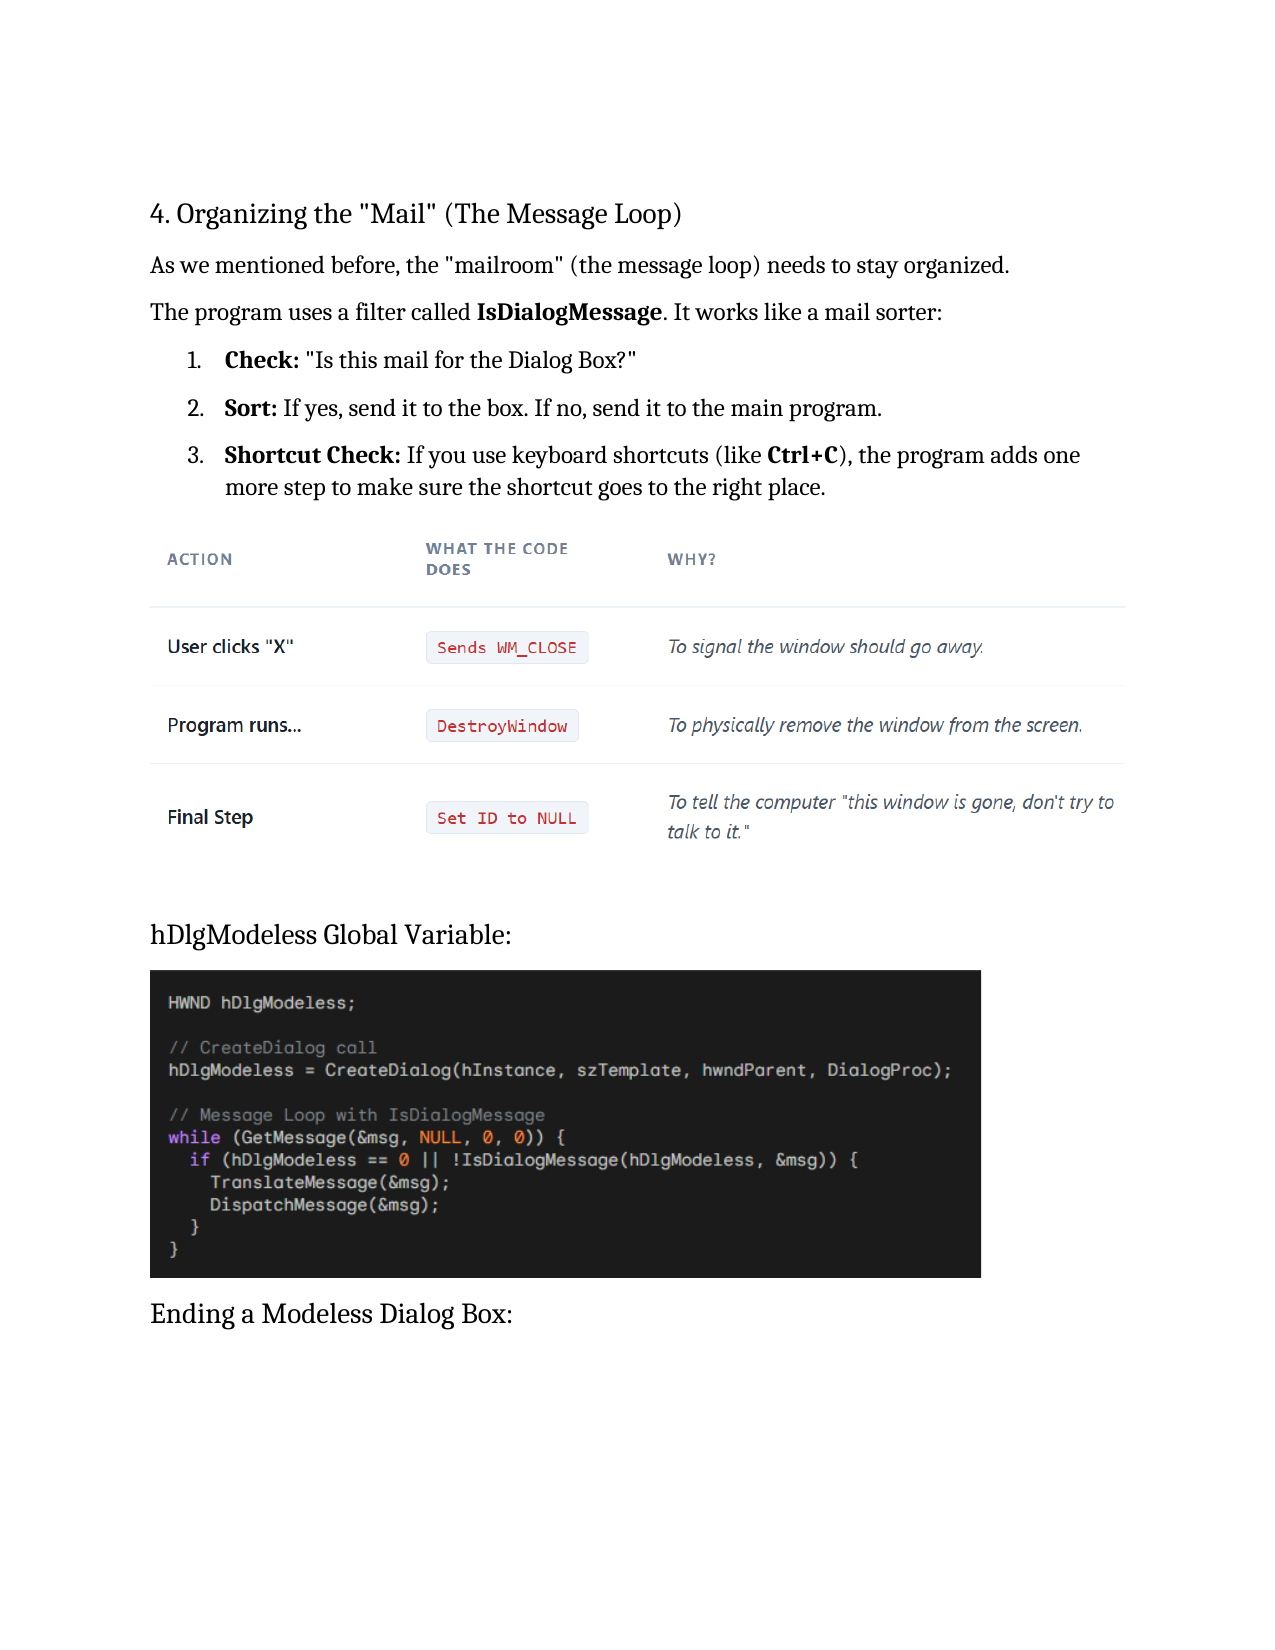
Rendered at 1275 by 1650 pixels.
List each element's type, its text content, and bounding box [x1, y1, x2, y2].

list Check: "Is this mail for the Dialog Box?" [187, 346, 1125, 375]
picture [150, 520, 1125, 852]
list Sort: If yes, send it to the box. If no, send it to the main program. [187, 394, 1125, 422]
text The program uses a filter called IsDialogMessage. It works like a mail sorter: [150, 298, 1125, 327]
text Ending a Modeless Dialog Box: [150, 1297, 1125, 1330]
list Shortcut Check: If you use keyboard shortcuts (like Ctrl+C), the program adds one more step to make sure the shortcut goes to the right place. [187, 441, 1125, 501]
picture [150, 970, 982, 1278]
text hDlgModeless Global Variable: [150, 918, 1125, 951]
text 4. Organizing the "Mail" (The Message Loop) [150, 198, 1125, 231]
text As we mentioned before, the "mailroom" (the message loop) needs to stay organized. [150, 251, 1125, 279]
